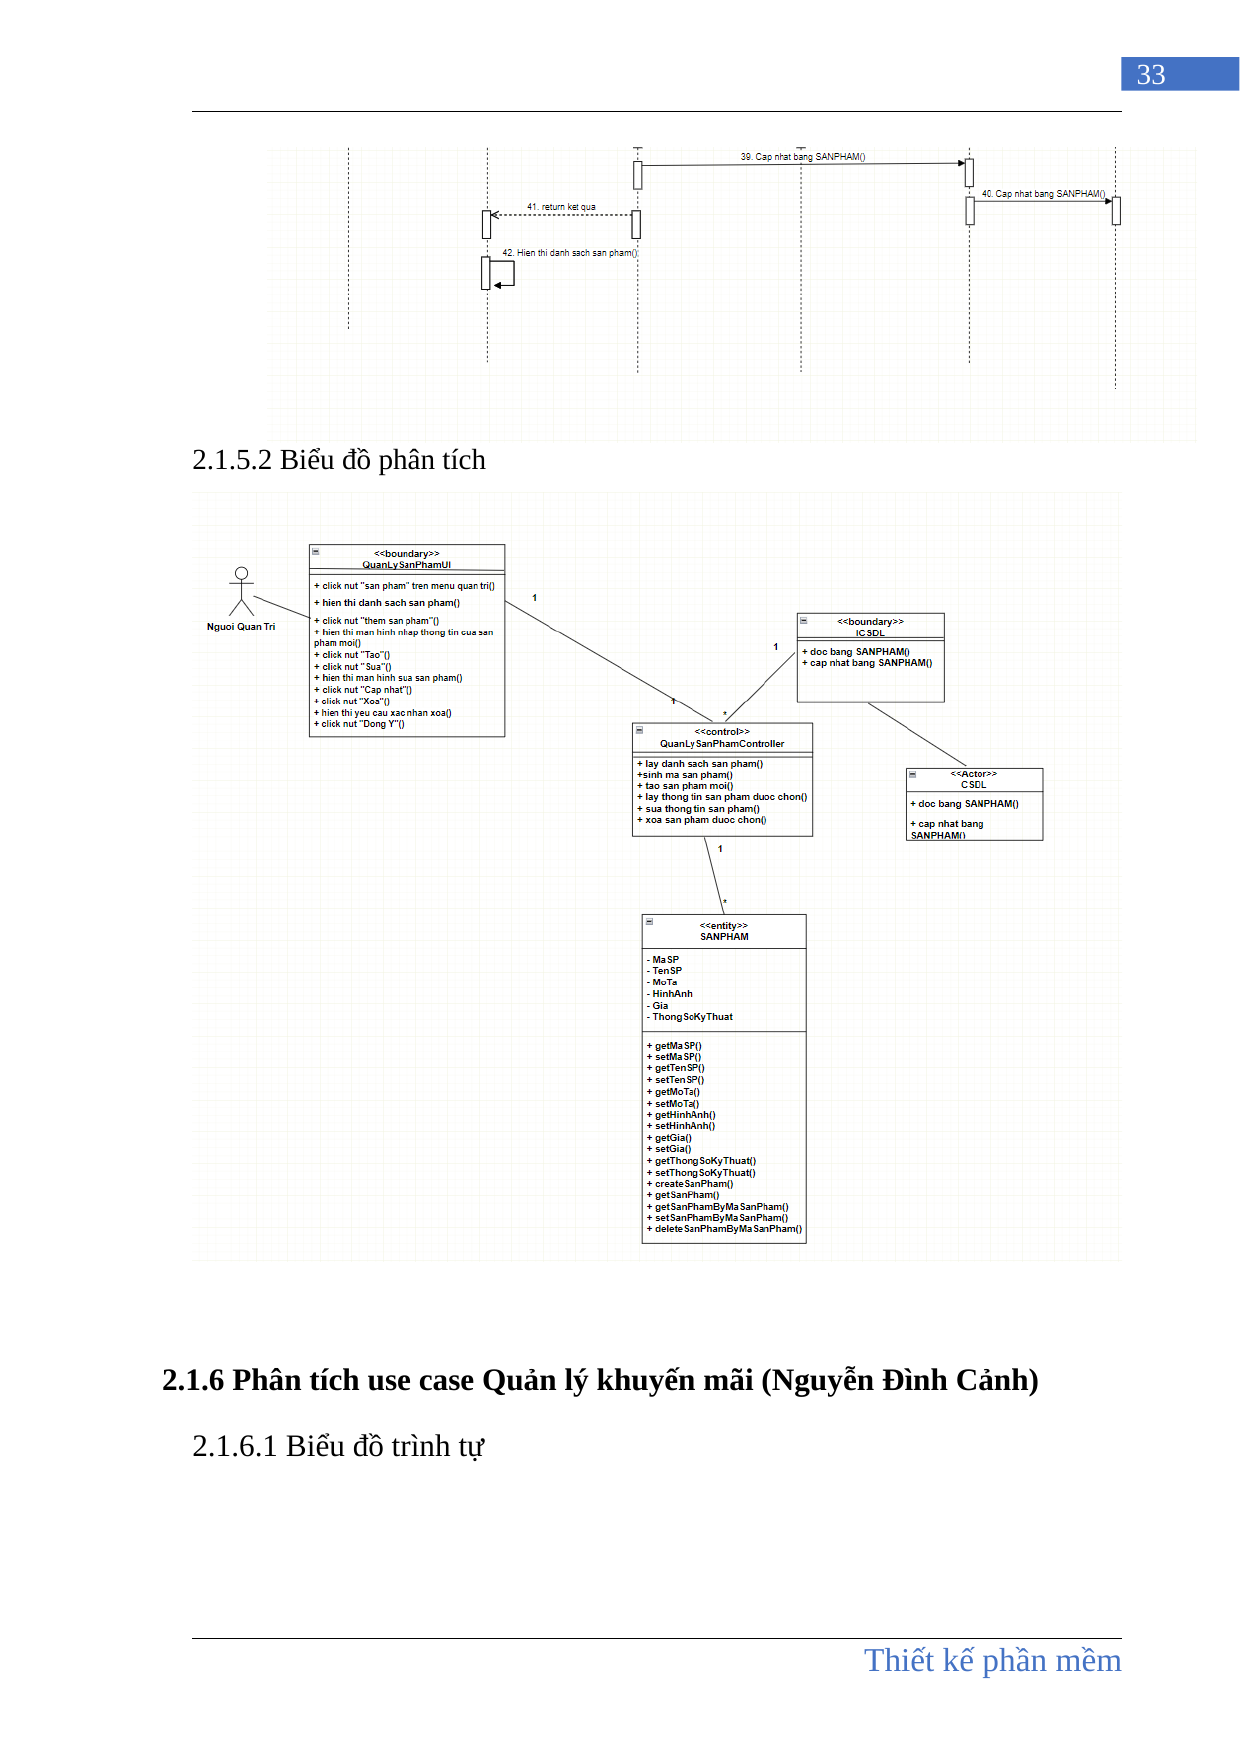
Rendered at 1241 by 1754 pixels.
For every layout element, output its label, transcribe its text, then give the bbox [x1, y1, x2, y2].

picture [192, 492, 1123, 1262]
subtitle 2.1.6 Phân tích use case Quản lý khuyến mãi (Nguyễn Đình Cảnh) [162, 1361, 1122, 1397]
picture [267, 147, 1198, 443]
text 2.1.6.1 Biểu đồ trình tự [192, 1428, 1122, 1463]
text 2.1.5.2 Biểu đồ phân tích [192, 442, 1122, 476]
